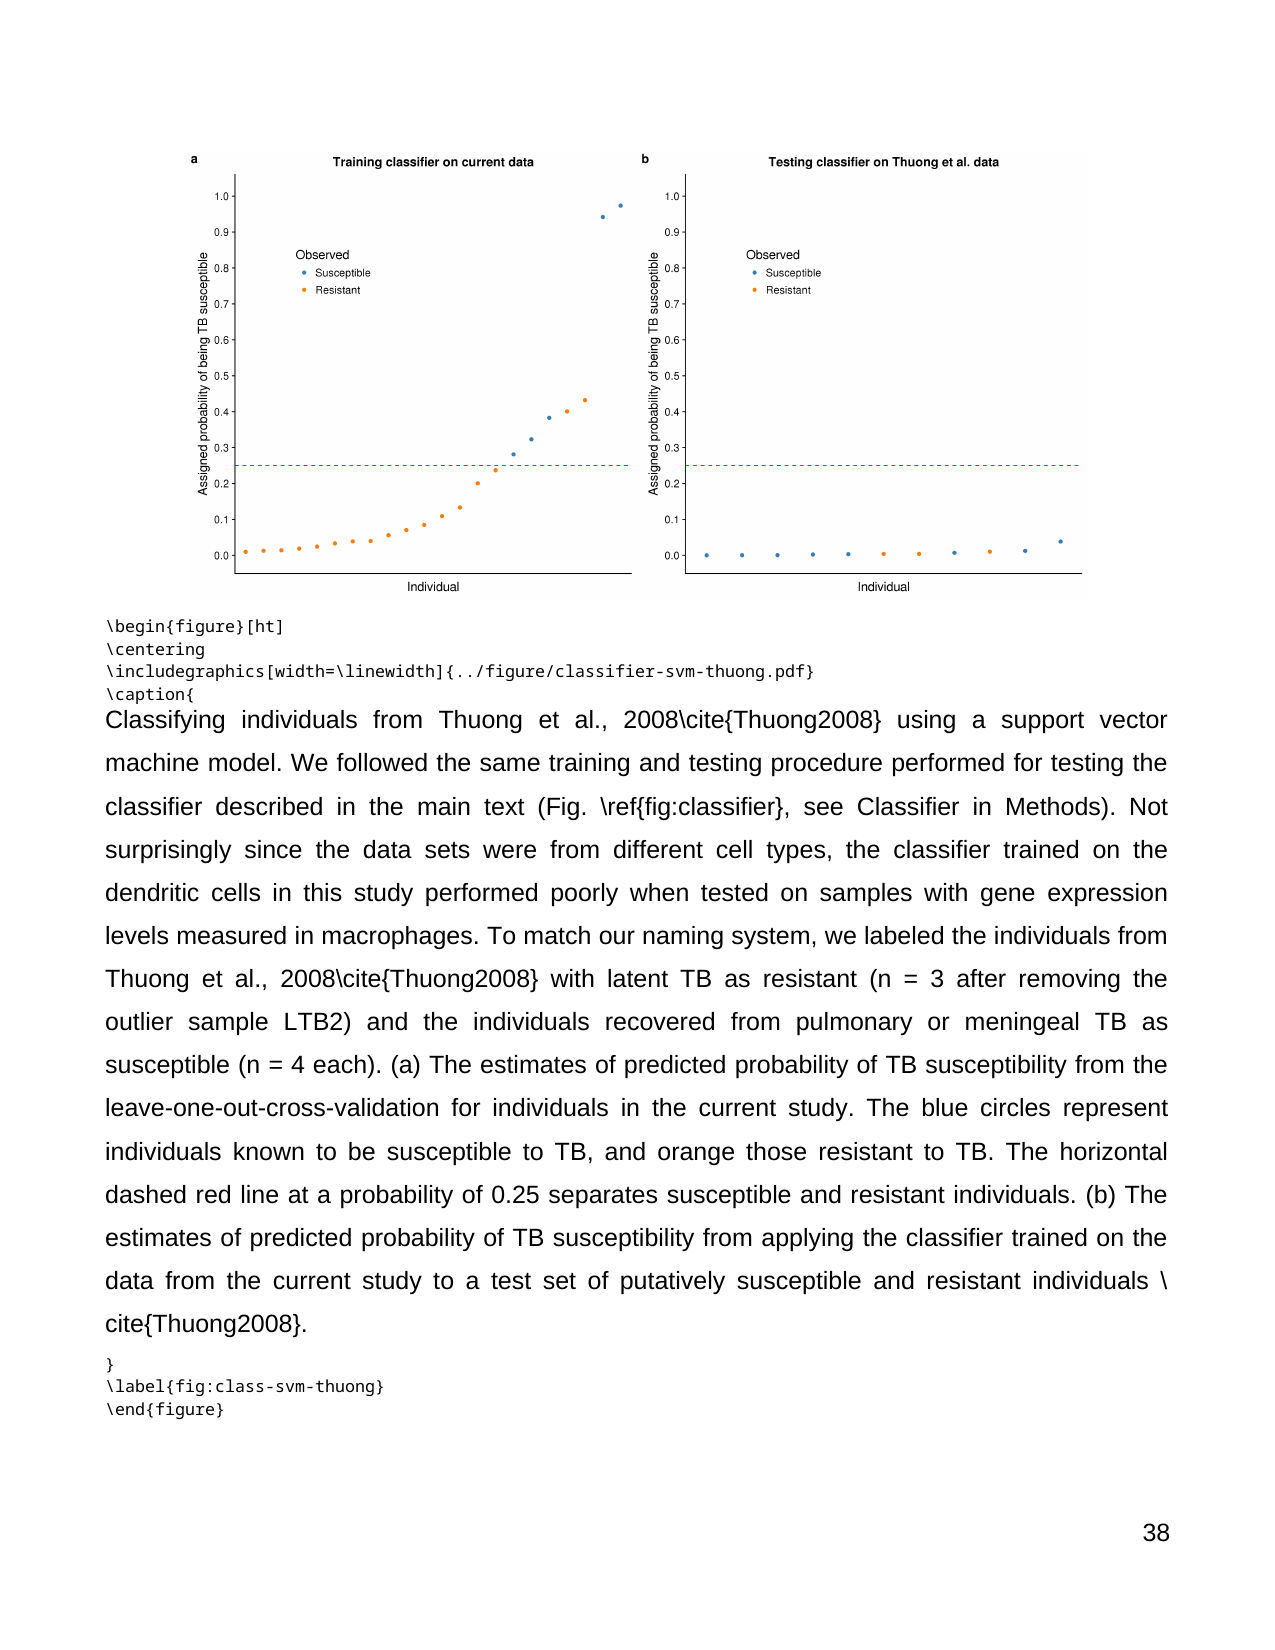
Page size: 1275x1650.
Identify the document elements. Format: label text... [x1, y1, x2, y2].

text \centering [105, 637, 1170, 660]
text } [105, 1352, 1170, 1375]
picture [187, 150, 1088, 600]
text \begin{figure}[ht] [105, 614, 1170, 637]
text \caption{ [105, 682, 1170, 705]
text Classifying individuals from Thuong et al., 2008\cite{Thuong2008} using a support vector machine model. We followed the same training and testing procedure performed for testing the classifier described in the main text (Fig. \ref{fig:classifier}, see Classifier in Methods). Not surprisingly since the data sets were from different cell types, the classifier trained on the dendritic cells in this study performed poorly when tested on samples with gene expression levels measured in macrophages. To match our naming system, we labeled the individuals from Thuong et al., 2008\cite{Thuong2008} with latent TB as resistant (n = 3 after removing the outlier sample LTB2) and the individuals recovered from pulmonary or meningeal TB as susceptible (n = 4 each). (a) The estimates of predicted probability of TB susceptibility from the leave-one-out-cross-validation for individuals in the current study. The blue circles represent individuals known to be susceptible to TB, and orange those resistant to TB. The horizontal dashed red line at a probability of 0.25 separates susceptible and resistant individuals. (b) The estimates of predicted probability of TB susceptibility from applying the classifier trained on the data from the current study to a test set of putatively susceptible and resistant individuals \cite{Thuong2008}. [105, 705, 1170, 1338]
text \end{figure} [105, 1397, 1170, 1420]
text \includegraphics[width=\linewidth]{../figure/classifier-svm-thuong.pdf} [105, 660, 1170, 682]
text \label{fig:class-svm-thuong} [105, 1375, 1170, 1397]
